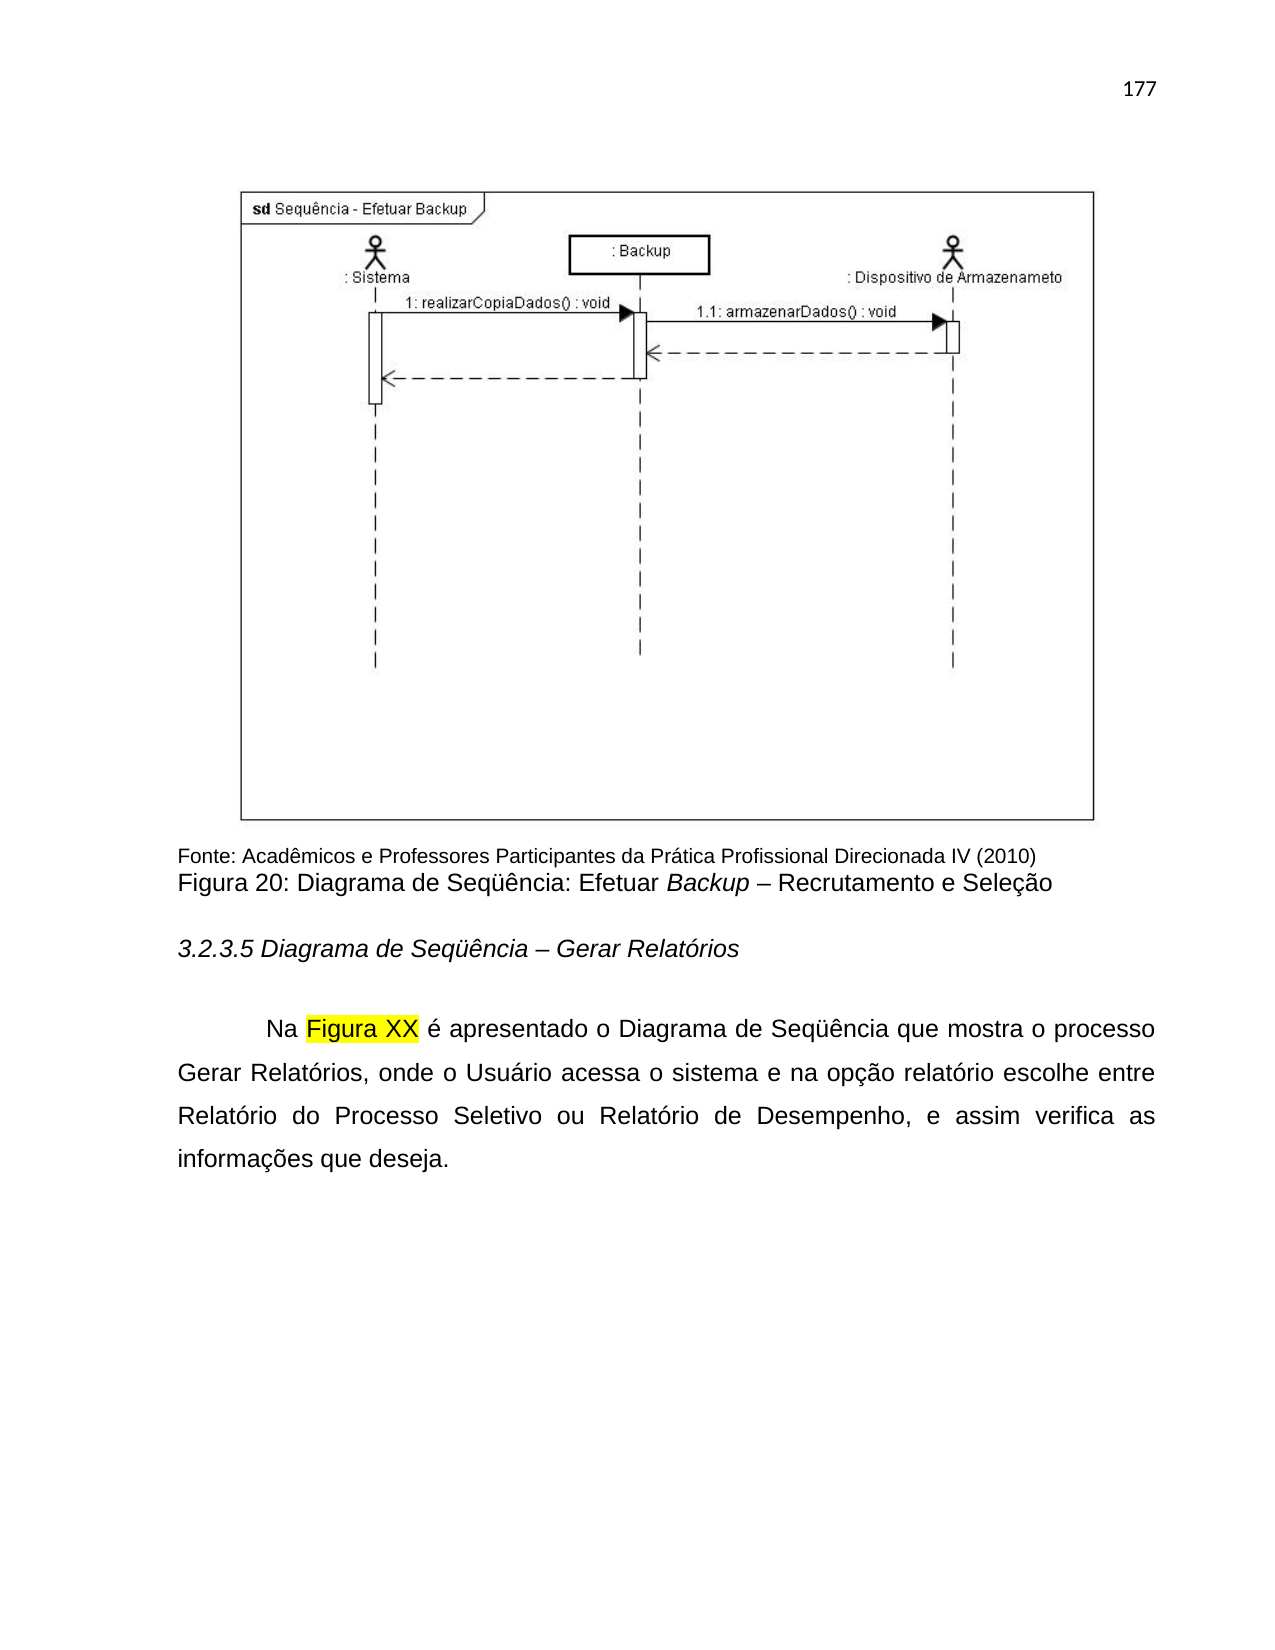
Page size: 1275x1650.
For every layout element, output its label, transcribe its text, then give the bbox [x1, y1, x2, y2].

text 3.2.3.5 Diagrama de Seqüência – Gerar Relatórios [177, 934, 1157, 963]
text Na Figura XX é apresentado o Diagrama de Seqüência que mostra o processo Gerar Relatórios, onde o Usuário acessa o sistema e na opção relatório escolhe entre Relatório do Processo Seletivo ou Relatório de Desempenho, e assim verifica as informações que deseja. [177, 1014, 1157, 1173]
picture [228, 179, 1107, 832]
text Figura 20: Diagrama de Seqüência: Efetuar Backup – Recrutamento e Seleção [177, 868, 1157, 896]
text Fonte: Acadêmicos e Professores Participantes da Prática Profissional Direcionada IV (2010) [177, 844, 1157, 868]
